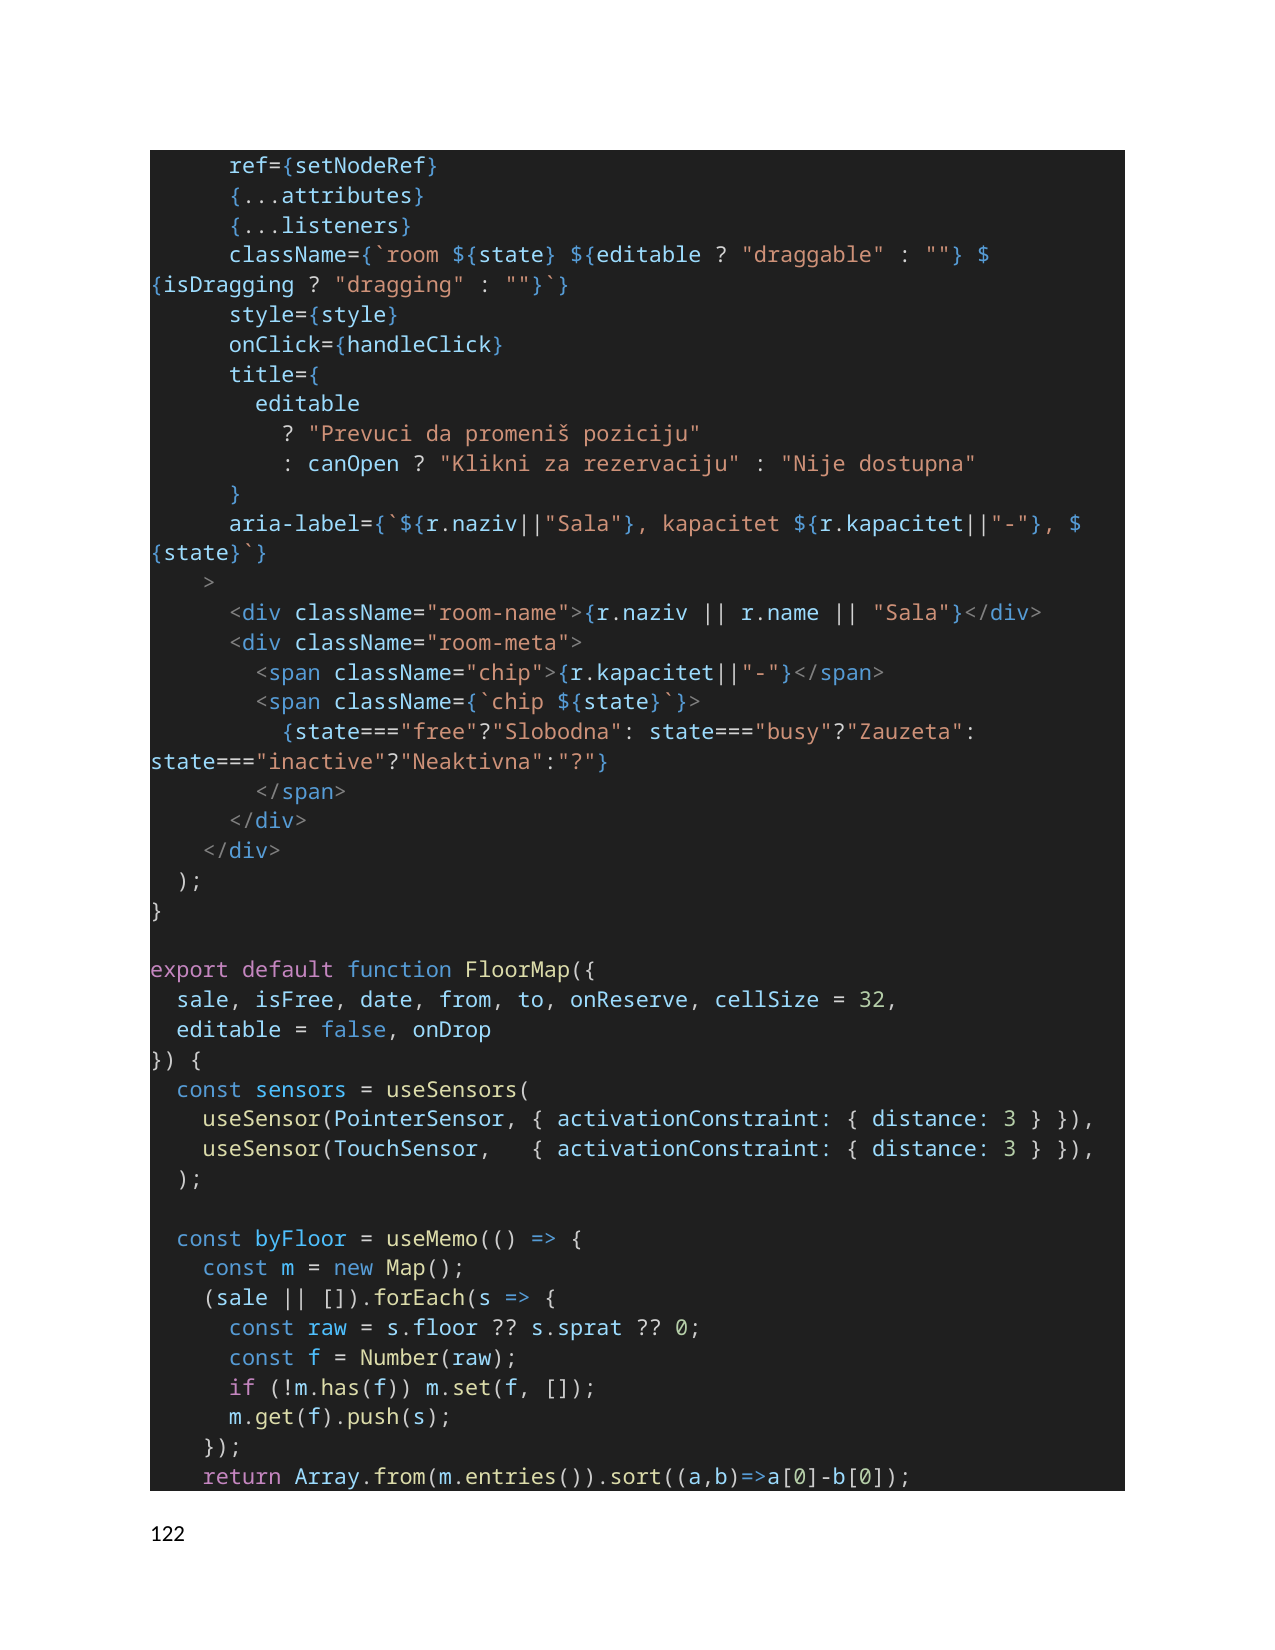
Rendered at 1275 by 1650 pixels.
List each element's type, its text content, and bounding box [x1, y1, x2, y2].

text ref={setNodeRef} [150, 150, 1125, 180]
text <span className="chip">{r.kapacitet||"-"}</span> [150, 656, 1125, 686]
text {...listeners} [150, 209, 1125, 239]
text const m = new Map(); [150, 1252, 1125, 1282]
text {...attributes} [150, 180, 1125, 209]
text aria-label={`${r.naziv||"Sala"}, kapacitet ${r.kapacitet||"-"}, ${state}`} [150, 507, 1125, 567]
text } [150, 478, 1125, 507]
text const byFloor = useMemo(() => { [150, 1222, 1125, 1252]
text </div> [150, 835, 1125, 865]
text return Array.from(m.entries()).sort((a,b)=>a[0]-b[0]); [150, 1461, 1125, 1491]
text </div> [150, 805, 1125, 835]
text const raw = s.floor ?? s.sprat ?? 0; [150, 1312, 1125, 1342]
text useSensor(PointerSensor, { activationConstraint: { distance: 3 } }), [150, 1103, 1125, 1133]
text <div className="room-meta"> [150, 627, 1125, 656]
text export default function FloorMap({ [150, 954, 1125, 984]
text useSensor(TouchSensor, { activationConstraint: { distance: 3 } }), [150, 1133, 1125, 1163]
text editable [150, 388, 1125, 418]
text <div className="room-name">{r.naziv || r.name || "Sala"}</div> [150, 597, 1125, 627]
text m.get(f).push(s); [150, 1401, 1125, 1431]
text sale, isFree, date, from, to, onReserve, cellSize = 32, [150, 984, 1125, 1014]
text } [150, 895, 1125, 924]
text <span className={`chip ${state}`}> [150, 686, 1125, 716]
text {state==="free"?"Slobodna": state==="busy"?"Zauzeta": state==="inactive"?"Neaktivna":"?"} [150, 716, 1125, 776]
text }) { [150, 1044, 1125, 1073]
text </span> [150, 776, 1125, 805]
text }); [150, 1431, 1125, 1461]
text (sale || []).forEach(s => { [150, 1282, 1125, 1312]
text ); [150, 1163, 1125, 1193]
text ? "Prevuci da promeniš poziciju" [150, 418, 1125, 448]
text const sensors = useSensors( [150, 1073, 1125, 1103]
text onClick={handleClick} [150, 329, 1125, 358]
text ); [150, 865, 1125, 895]
text className={`room ${state} ${editable ? "draggable" : ""} ${isDragging ? "dragging" : ""}`} [150, 239, 1125, 299]
text > [150, 567, 1125, 597]
text : canOpen ? "Klikni za rezervaciju" : "Nije dostupna" [150, 448, 1125, 478]
text title={ [150, 358, 1125, 388]
text style={style} [150, 299, 1125, 329]
text if (!m.has(f)) m.set(f, []); [150, 1371, 1125, 1401]
text editable = false, onDrop [150, 1014, 1125, 1044]
text const f = Number(raw); [150, 1342, 1125, 1371]
